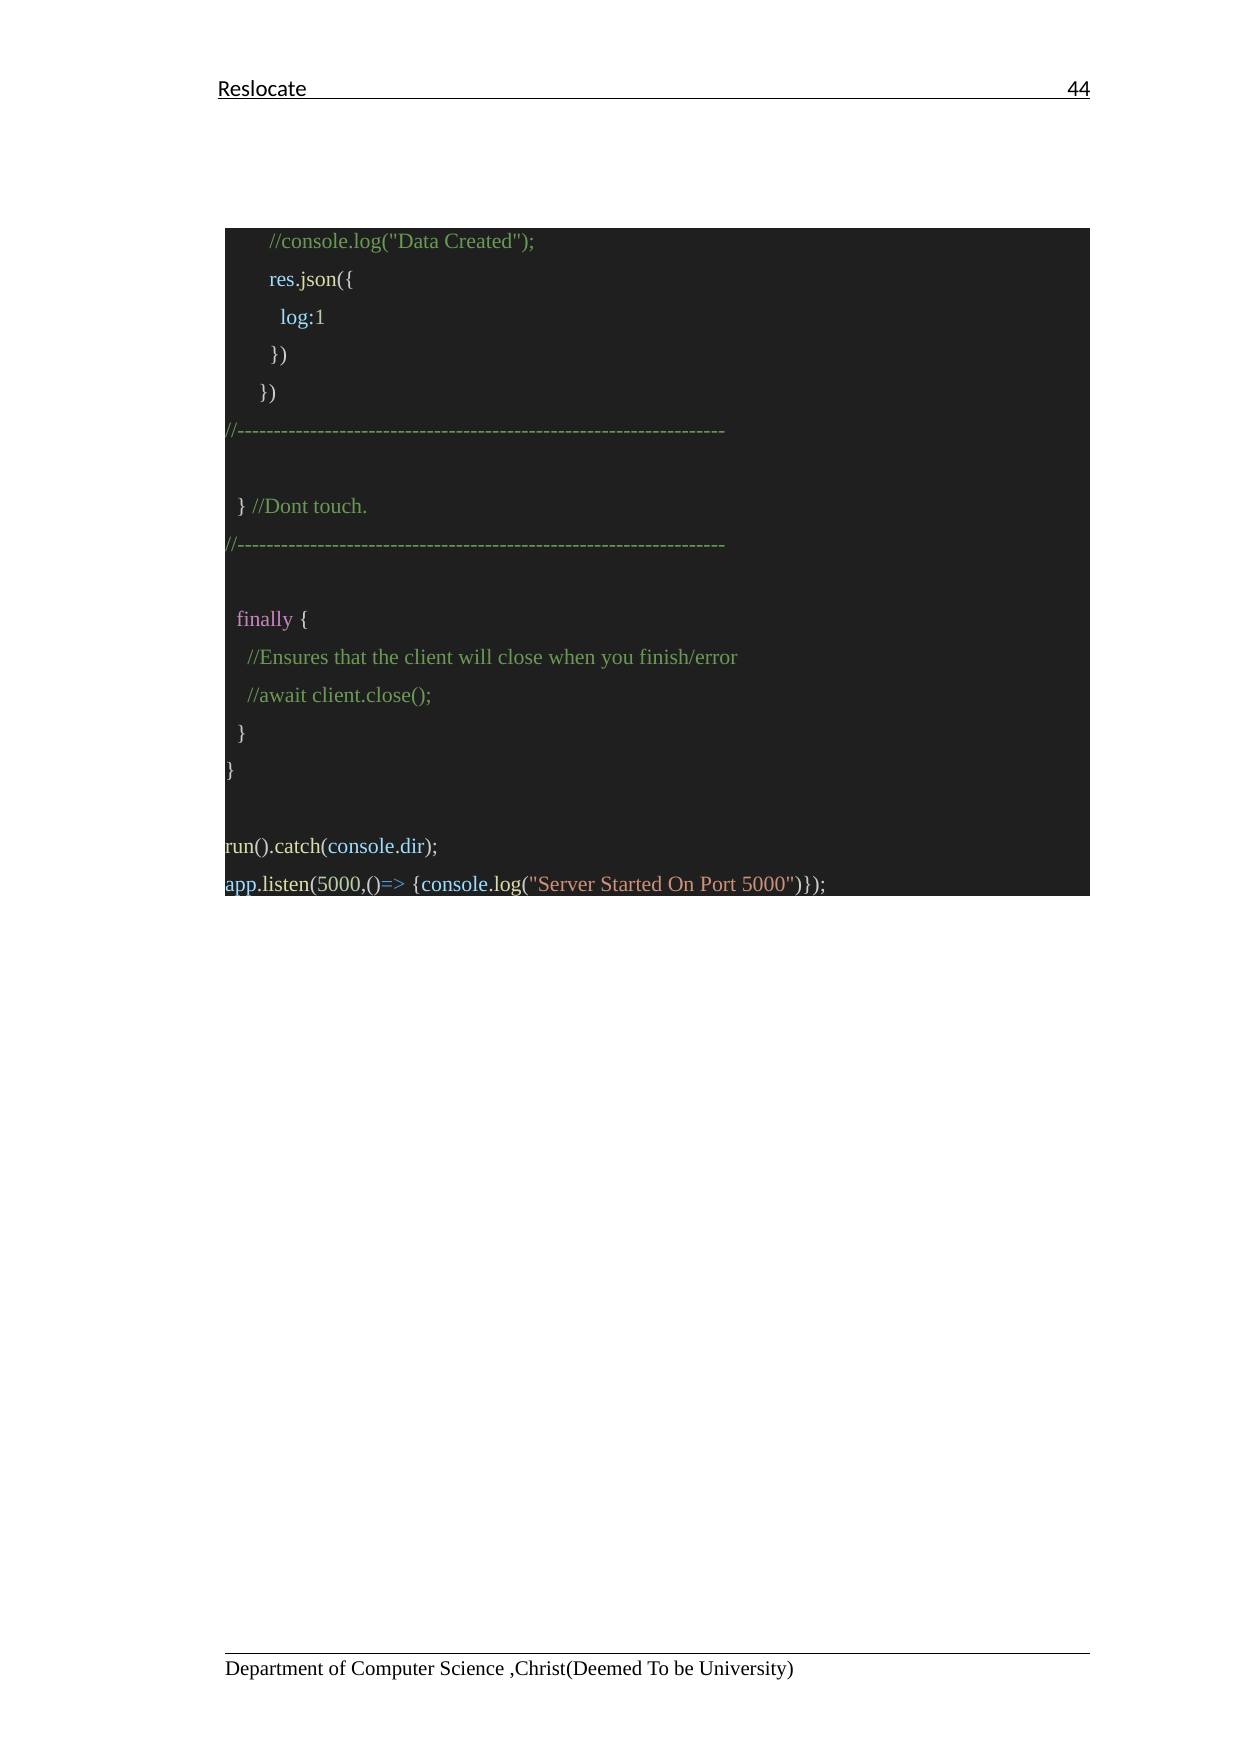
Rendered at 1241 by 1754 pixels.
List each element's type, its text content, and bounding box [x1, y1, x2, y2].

text log:1 [225, 304, 1090, 329]
text }) [225, 341, 1090, 367]
text //await client.close(); [225, 682, 1090, 707]
text //console.log("Data Created"); [225, 228, 1090, 253]
text finally { [225, 606, 1090, 631]
text app.listen(5000,()=> {console.log("Server Started On Port 5000")}); [225, 871, 1090, 896]
text } //Dont touch. [225, 493, 1090, 518]
text run().catch(console.dir); [225, 833, 1090, 858]
text }) [225, 379, 1090, 404]
text res.json({ [225, 266, 1090, 291]
text //------------------------------------------------------------------- [225, 531, 1090, 556]
text } [225, 757, 1090, 783]
text } [225, 719, 1090, 745]
text //------------------------------------------------------------------- [225, 417, 1090, 442]
text //Ensures that the client will close when you finish/error [225, 644, 1090, 669]
